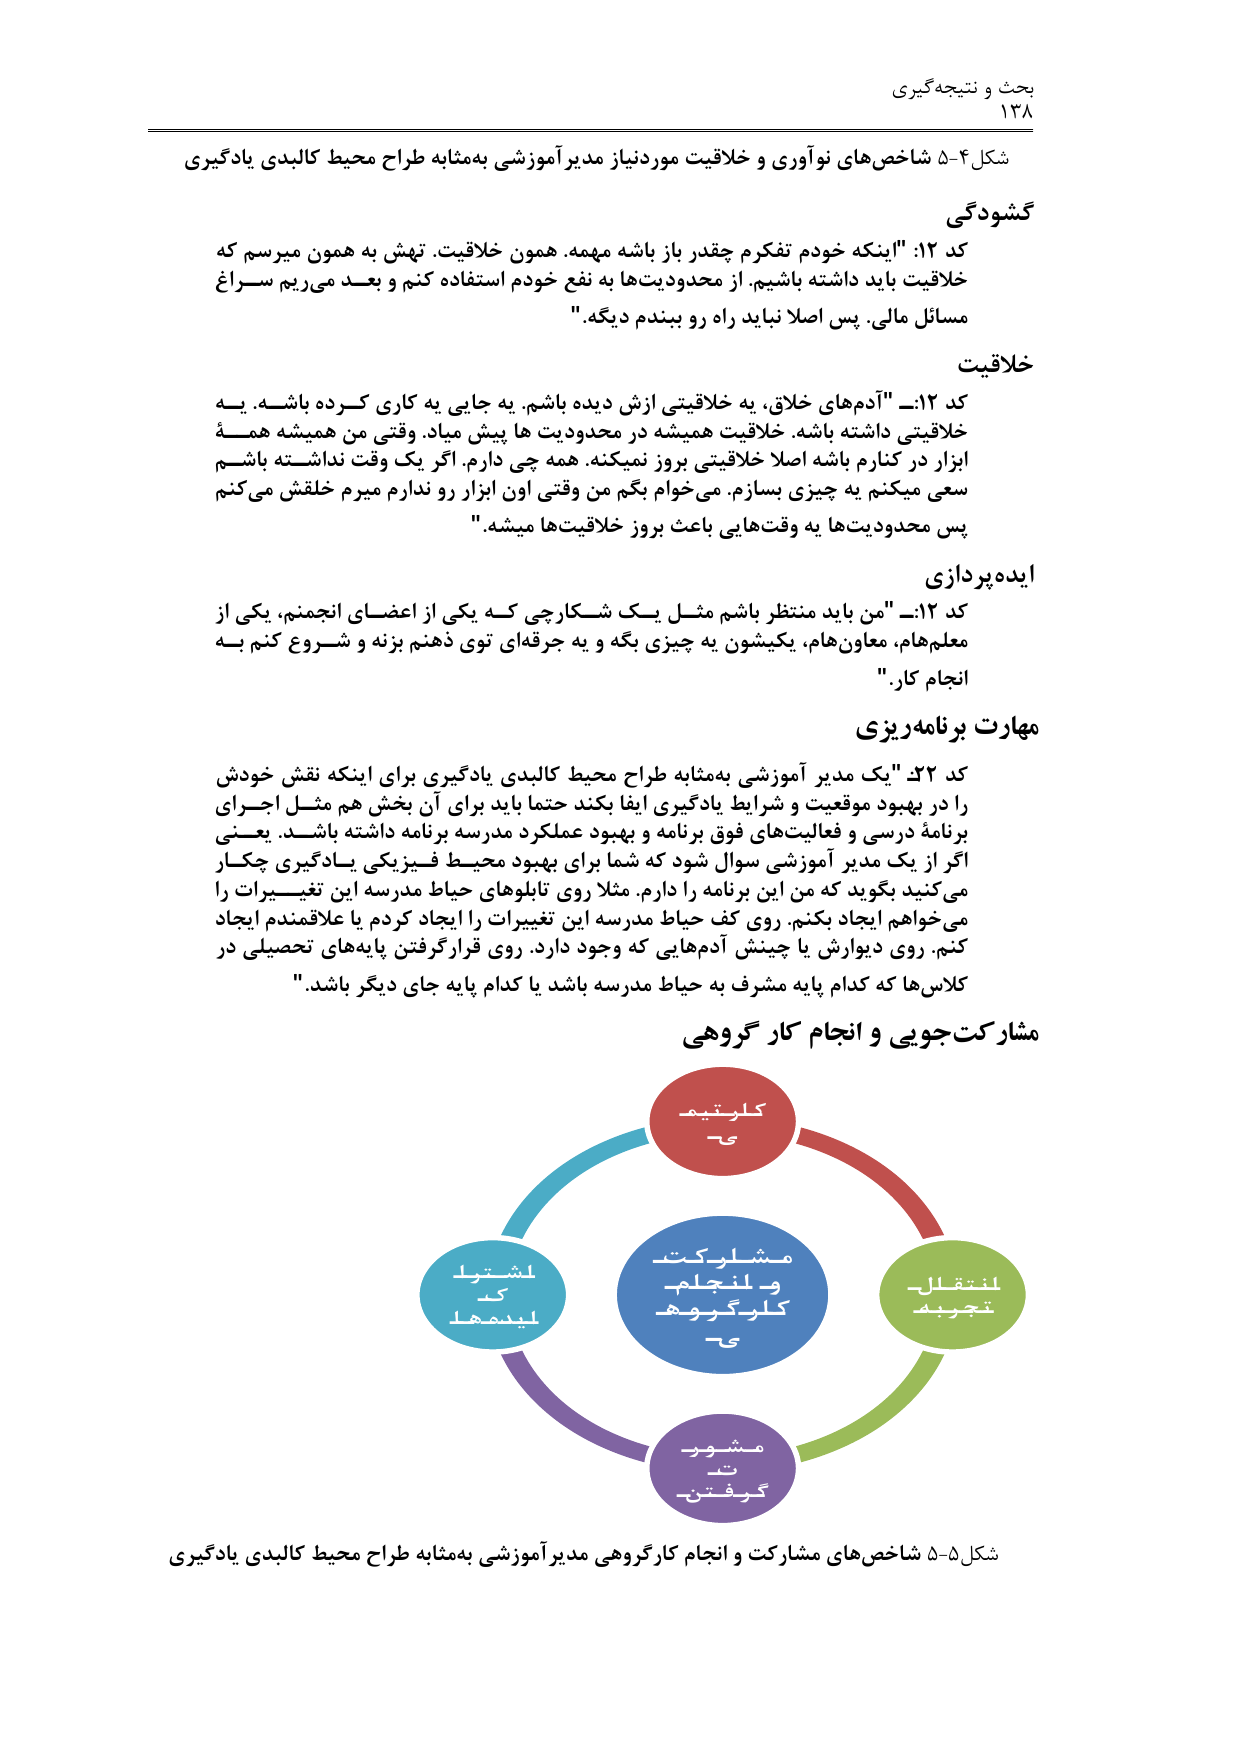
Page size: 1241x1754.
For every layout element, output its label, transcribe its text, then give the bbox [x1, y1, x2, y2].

text شاخص‌های نوآوری و خلاقیت موردنیاز مدیرآموزشی به‌مثابه طراح محیط کالبدی یادگیری [148, 148, 973, 173]
text گشودگی [148, 201, 1033, 231]
text خلاقیت [148, 353, 1033, 383]
text کد 12: "من باید منتظر باشم مثل یک شکارچی که یکی از اعضای انجمنم، یکی از معلم‌هام، معاون‌هام، یکیشون یه چیزی بگه و یه جرقه‌ای توی ذهنم بزنه و شروع کنم به انجام کار." [214, 594, 967, 694]
text شاخص‌های مشارکت و انجام کارگروهی مدیرآموزشی به‌مثابه طراح محیط کالبدی یادگیری [148, 1544, 982, 1569]
text کد 22: "یک مدیر آموزشی به‌مثابه طراح محیط کالبدی یادگیری برای اینکه نقش خودش را در بهبود موقعیت و شرایط یادگیری ایفا بکند حتما باید برای آن بخش هم مثل اجرای برنامۀ درسی و فعالیت‌های فوق برنامه و بهبود عملکرد مدرسه برنامه داشته باشد. یعنی اگر از یک مدیر آموزشی سوال شود که شما برای بهبود محیط فیزیکی یادگیری چکار می‌کنید بگوید که من این برنامه را دارم. مثلا روی تابلوهای حیاط مدرسه این تغییرات را می‌خواهم ایجاد بکنم. روی کف حیاط مدرسه این تغییرات را ایجاد کردم یا علاقمندم ایجاد کنم. روی دیوارش یا چینش آدم‌هایی که وجود دارد. روی قرارگرفتن پایه‌های تحصیلی در کلاس‌ها که کدام پایه مشرف به حیاط مدرسه باشد یا کدام پایه جای دیگر باشد." [214, 757, 967, 1000]
text کد 12: "اینکه خودم تفکرم چقدر باز باشه مهمه. همون خلاقیت. تهش به همون میرسم که خلاقیت باید داشته باشیم. از محدودیت‌ها به نفع خودم استفاده کنم و بعد می‌ریم سراغ مسائل مالی. پس اصلا نباید راه رو ببندم دیگه." [214, 233, 967, 332]
text کد 12: "آدم‌های خلاق، یه خلاقیتی ازش دیده باشم. یه جایی یه کاری کرده باشه. یه خلاقیتی داشته باشه. خلاقیت همیشه در محدودیت ها پیش میاد. وقتی من همیشه همۀ ابزار در کنارم باشه اصلا خلاقیتی بروز نمیکنه. همه چی دارم. اگر یک وقت نداشته باشم سعی میکنم یه چیزی بسازم. می‌خوام بگم من وقتی اون ابزار رو ندارم میرم خلقش می‌کنم پس محدودیت‌ها یه وقت‌هایی باعث بروز خلاقیت‌ها میشه." [214, 385, 967, 542]
text ایده‌پردازی [148, 563, 1033, 592]
text مشارکت‌جویی و انجام کار گروهی [148, 1021, 1038, 1050]
text مهارت برنامه‌ریزی [148, 715, 1038, 744]
